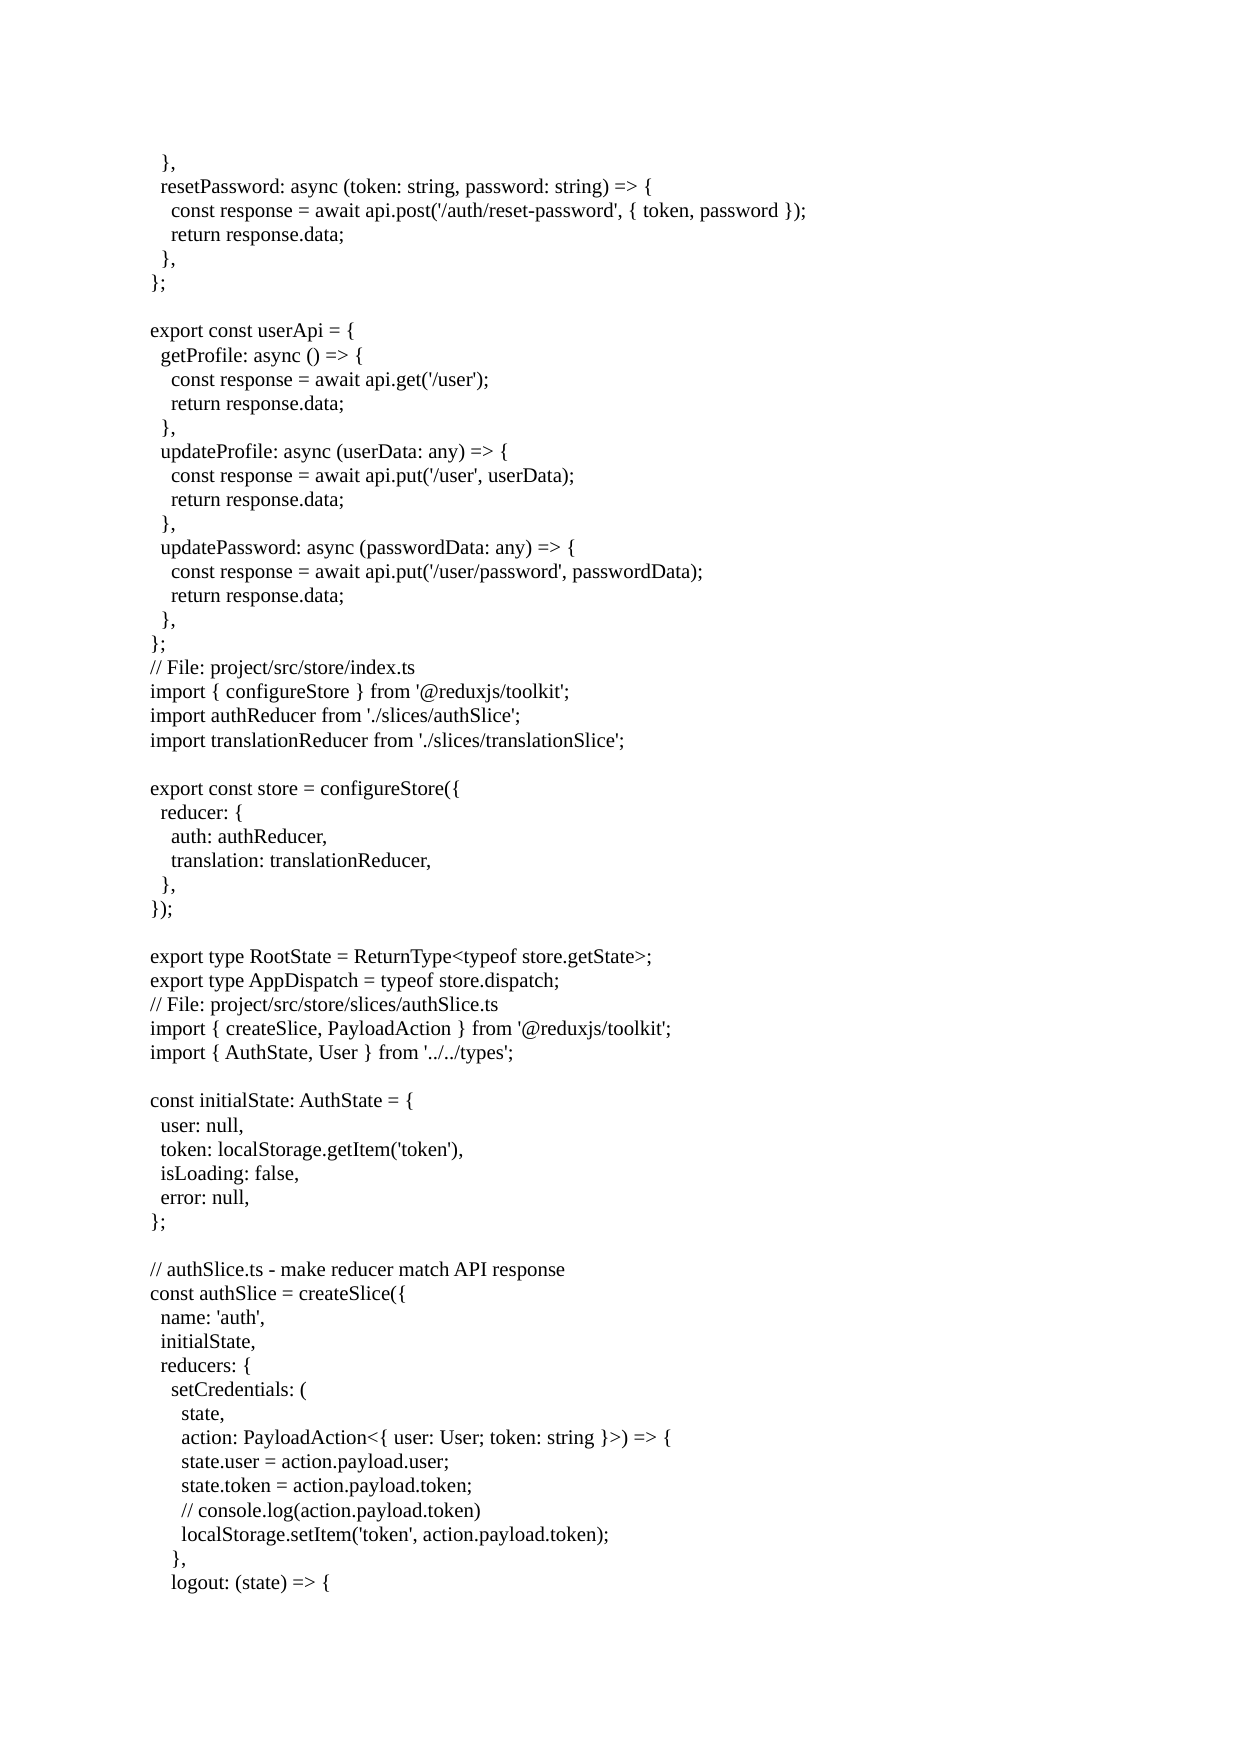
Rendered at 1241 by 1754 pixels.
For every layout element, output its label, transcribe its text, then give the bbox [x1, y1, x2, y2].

text resetPassword: async (token: string, password: string) => { [150, 174, 1090, 198]
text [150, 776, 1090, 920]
text return response.data; [150, 391, 1090, 415]
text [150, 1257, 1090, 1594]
text getProfile: async () => { [150, 342, 1090, 367]
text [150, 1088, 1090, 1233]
text return response.data; [150, 222, 1090, 246]
text }, [150, 246, 1090, 270]
text }, [150, 150, 1090, 174]
text export const userApi = { [150, 318, 1090, 342]
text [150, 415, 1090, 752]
text const response = await api.get('/user'); [150, 367, 1090, 391]
text }; [150, 270, 1090, 294]
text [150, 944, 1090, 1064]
text const response = await api.post('/auth/reset-password', { token, password }); [150, 198, 1090, 222]
